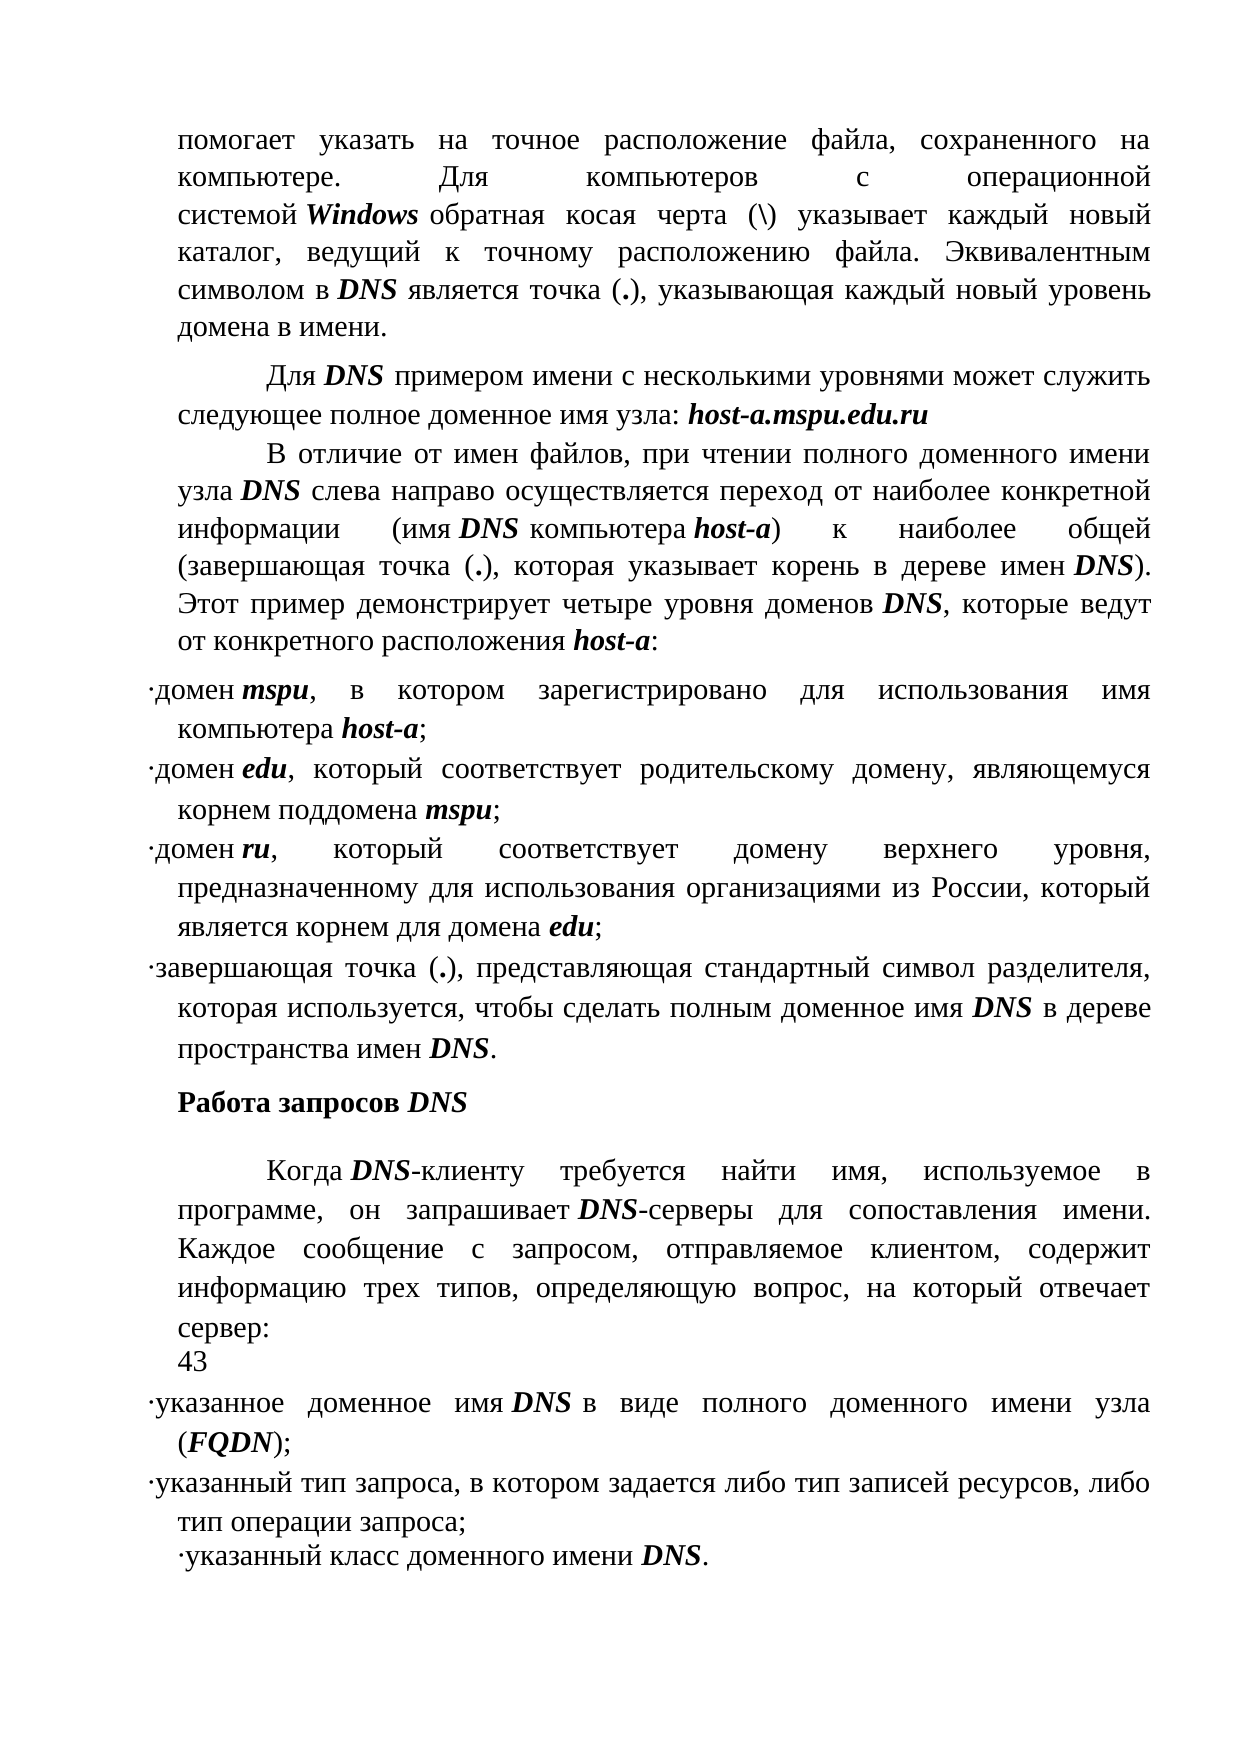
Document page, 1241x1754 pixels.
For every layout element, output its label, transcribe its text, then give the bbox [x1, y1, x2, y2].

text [177, 118, 1152, 343]
text Работа запросов DNS [177, 1084, 1152, 1118]
text ∙домен edu, который соответствует родительскому домену, являющемуся корнем поддомена mspu; [147, 745, 1152, 826]
text ∙указанное доменное имя DNS в виде полного доменного имени узла (FQDN); [147, 1378, 1152, 1459]
text ∙указанный тип запроса, в котором задается либо тип записей ресурсов, либо тип операции запроса; [147, 1459, 1152, 1537]
text ∙завершающая точка (.), представляющая стандартный символ разделителя, которая используется, чтобы сделать полным доменное имя DNS в дереве пространства имен DNS. [147, 943, 1152, 1065]
text Для DNS примером имени с несколькими уровнями может служить следующее полное доменное имя узла: host-a.mspu.edu.ru [177, 352, 1152, 431]
text ∙указанный класс доменного имени DNS. [177, 1537, 1152, 1572]
text 43 [177, 1343, 1152, 1378]
text В отличие от имен файлов, при чтении полного доменного имени узла DNS слева направо осуществляется переход от наиболее конкретной информации (имя DNS компьютера host-a) к наиболее общей (завершающая точка (.), которая указывает корень в дереве имен DNS). Этот пример демонстрирует четыре уровня доменов DNS, которые ведут от конкретного расположения host-a: [177, 432, 1152, 657]
text ∙домен mspu, в котором зарегистрировано для использования имя компьютера host-a; [147, 667, 1152, 745]
text Когда DNS-клиенту требуется найти имя, используемое в программе, он запрашивает DNS-серверы для сопоставления имени. Каждое сообщение с запросом, отправляемое клиентом, содержит информацию трех типов, определяющую вопрос, на который отвечает сервер: [177, 1148, 1152, 1343]
text ∙домен ru, который соответствует домену верхнего уровня, предназначенному для использования организациями из России, который является корнем для домена edu; [147, 826, 1152, 943]
